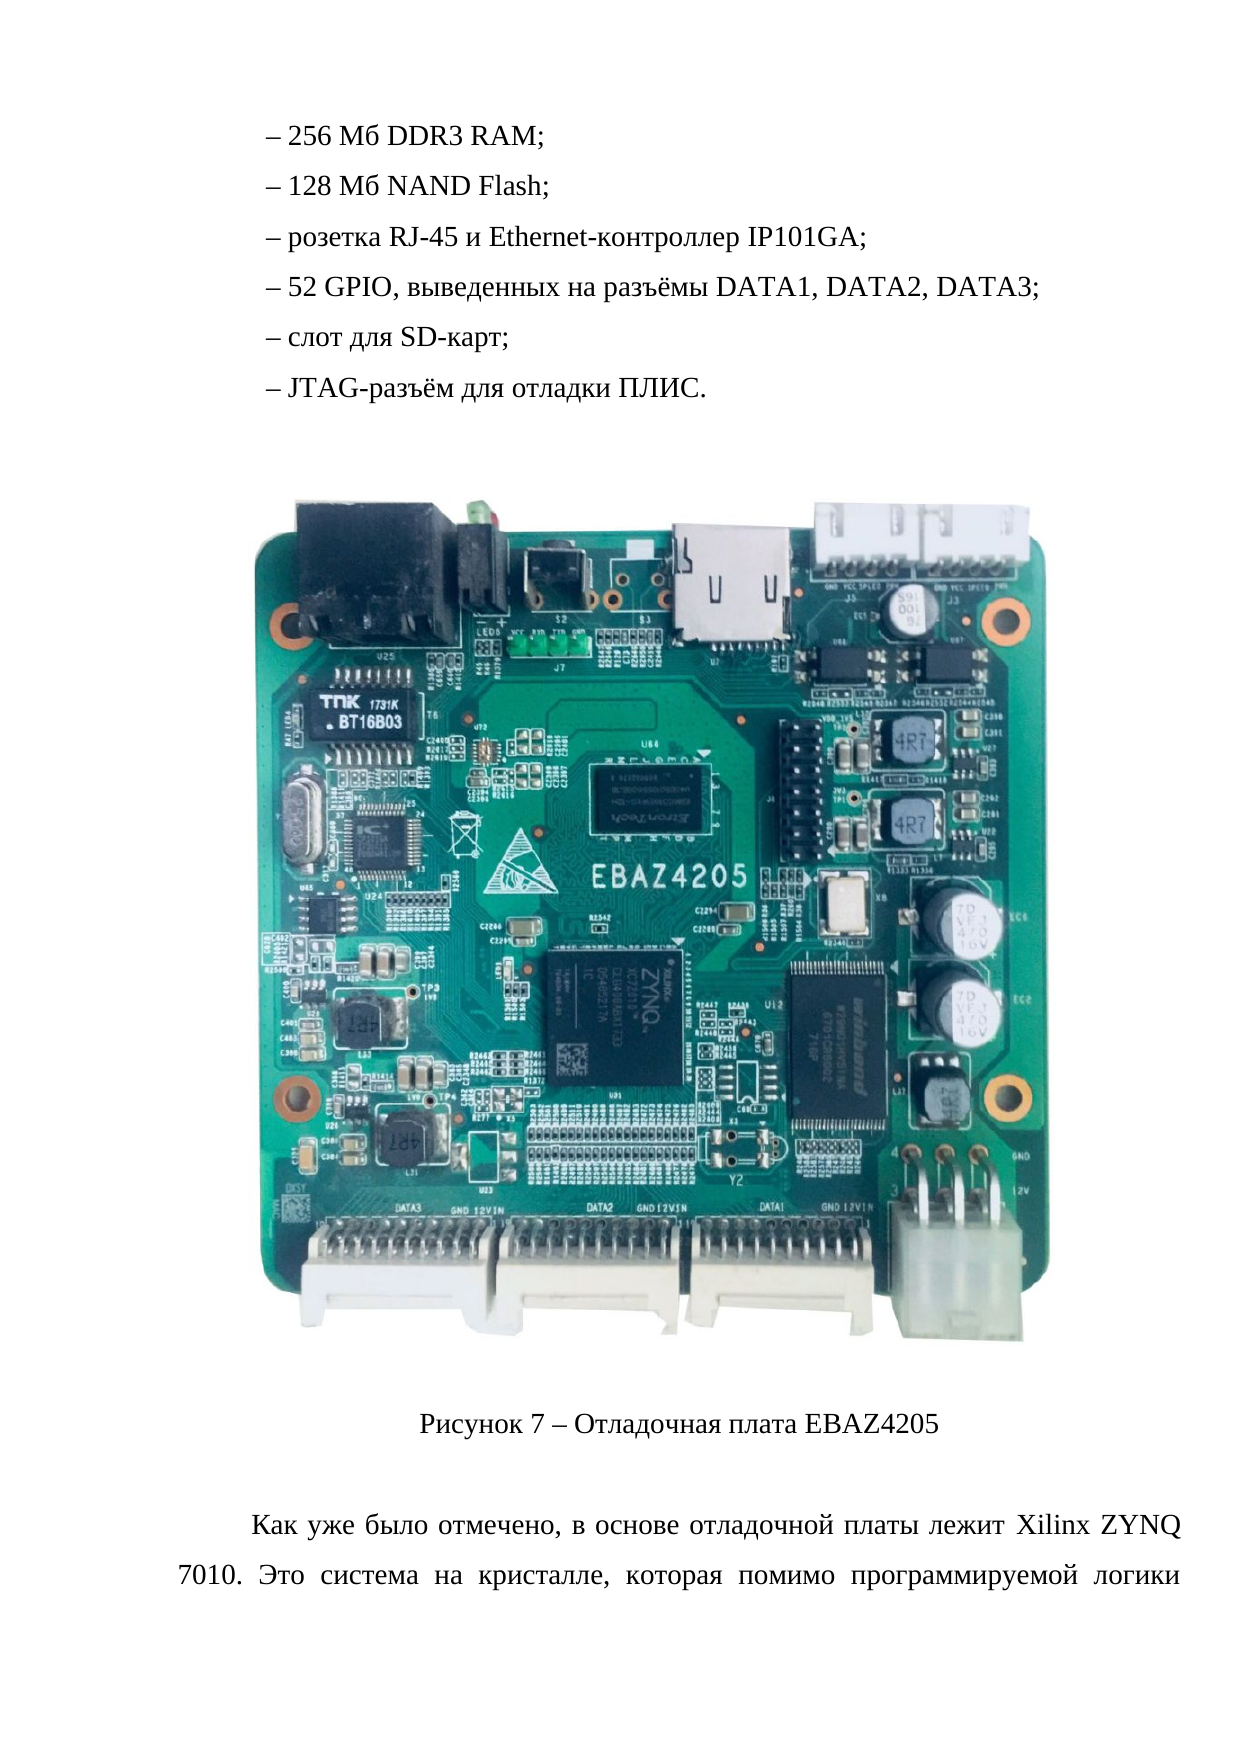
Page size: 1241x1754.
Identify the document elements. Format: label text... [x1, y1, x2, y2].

text слот для SD-карт; [192, 319, 1181, 353]
text 52 GPIO, выведенных на разъёмы DATA1, DATA2, DATA3; [192, 269, 1181, 303]
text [177, 1507, 1181, 1591]
text 256 Мб DDR3 RAM; [192, 118, 1181, 152]
text JTAG-разъём для отладки ПЛИС. [192, 370, 1181, 403]
text Рисунок 7 – Отладочная плата EBAZ4205 [177, 1407, 1181, 1440]
text 128 Мб NAND Flash; [192, 168, 1181, 202]
picture [219, 470, 1139, 1390]
text розетка RJ-45 и Ethernet-контроллер IP101GA; [192, 219, 1181, 252]
